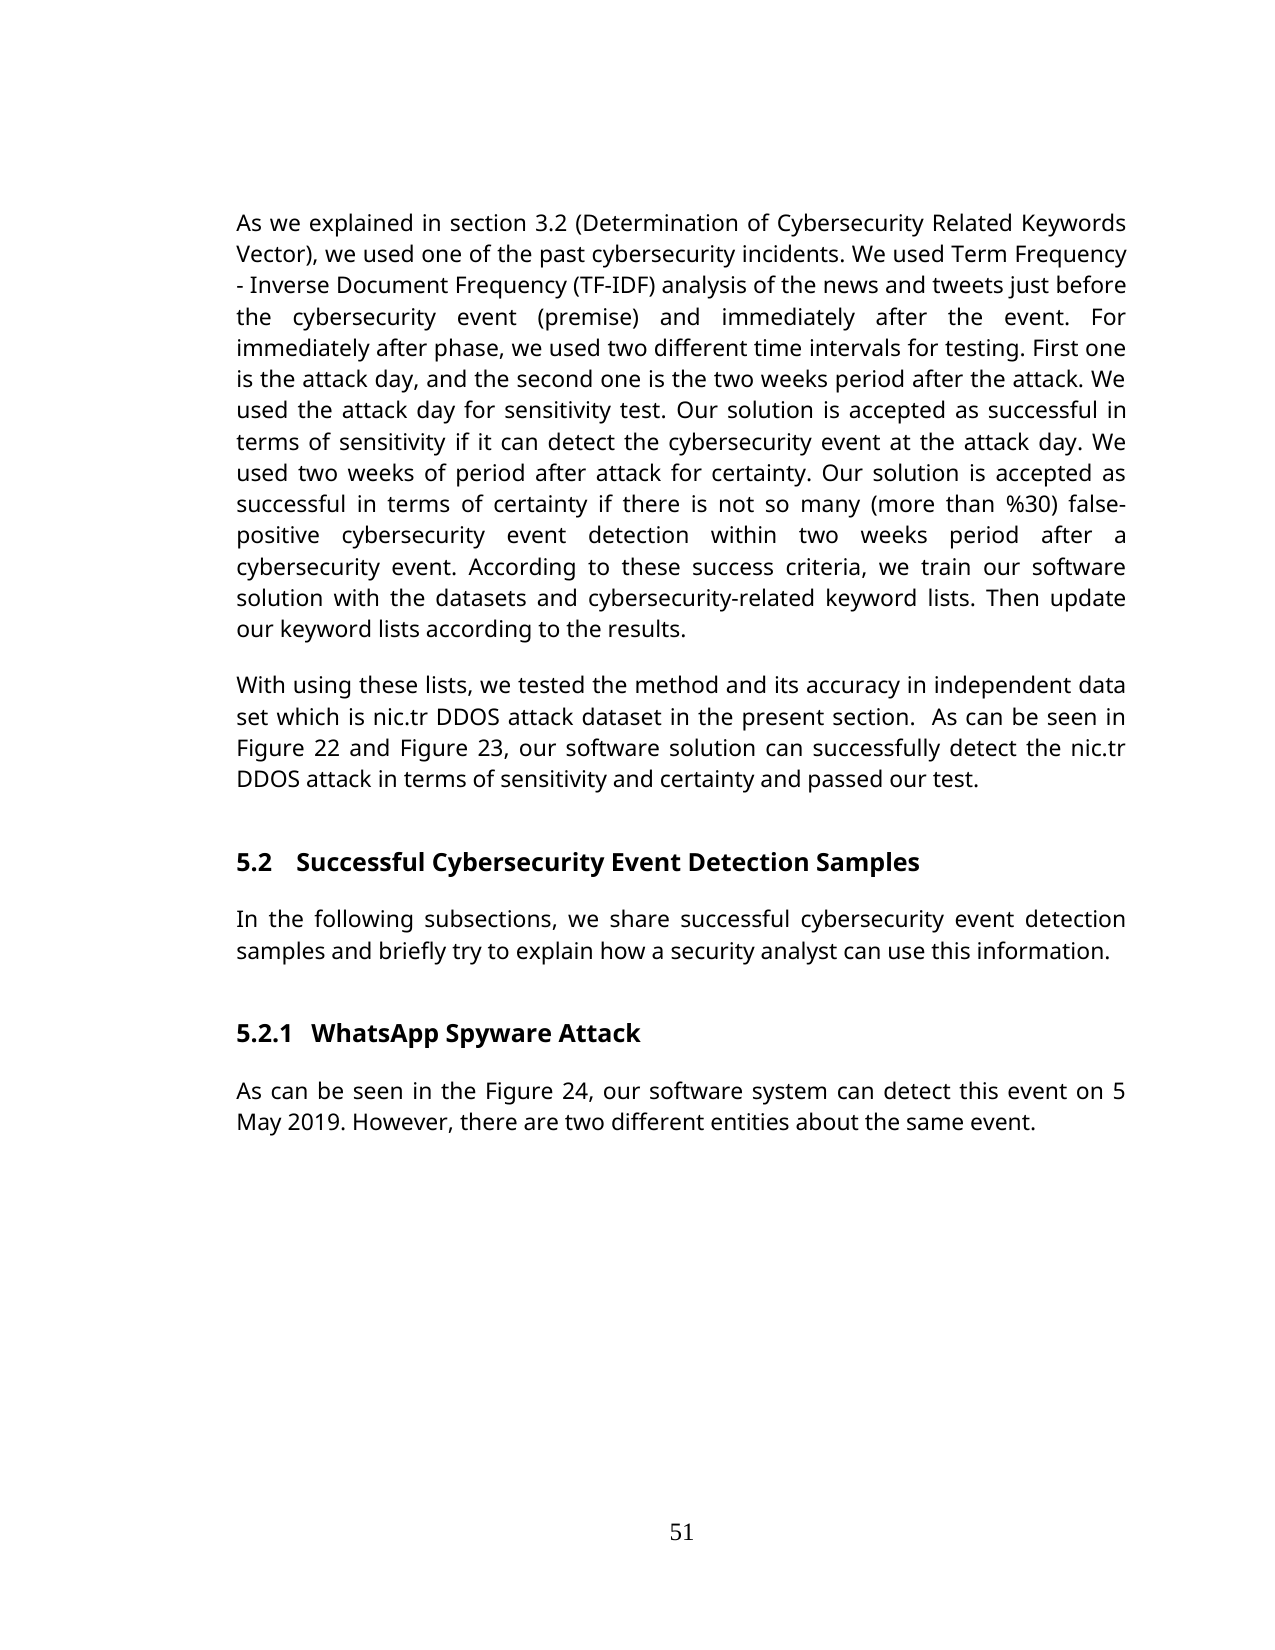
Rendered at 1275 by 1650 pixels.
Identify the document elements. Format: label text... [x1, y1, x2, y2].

text As can be seen in the Figure 24, our software system can detect this event on 5 May 2019. However, there are two different entities about the same event. [236, 1075, 1127, 1137]
subtitle Successful Cybersecurity Event Detection Samples [236, 844, 1127, 878]
text As we explained in section 3.2 (Determination of Cybersecurity Related Keywords Vector), we used one of the past cybersecurity incidents. We used Term Frequency - Inverse Document Frequency (TF-IDF) analysis of the news and tweets just before the cybersecurity event (premise) and immediately after the event. For immediately after phase, we used two different time intervals for testing. First one is the attack day, and the second one is the two weeks period after the attack. We used the attack day for sensitivity test. Our solution is accepted as successful in terms of sensitivity if it can detect the cybersecurity event at the attack day. We used two weeks of period after attack for certainty. Our solution is accepted as successful in terms of certainty if there is not so many (more than %30) false-positive cybersecurity event detection within two weeks period after a cybersecurity event. According to these success criteria, we train our software solution with the datasets and cybersecurity-related keyword lists. Then update our keyword lists according to the results. [236, 207, 1127, 644]
subtitle WhatsApp Spyware Attack [236, 1016, 1127, 1050]
text With using these lists, we tested the method and its accuracy in independent data set which is nic.tr DDOS attack dataset in the present section. As can be seen in Figure 22 and Figure 23, our software solution can successfully detect the nic.tr DDOS attack in terms of sensitivity and certainty and passed our test. [236, 669, 1127, 794]
text In the following subsections, we share successful cybersecurity event detection samples and briefly try to explain how a security analyst can use this information. [236, 903, 1127, 966]
